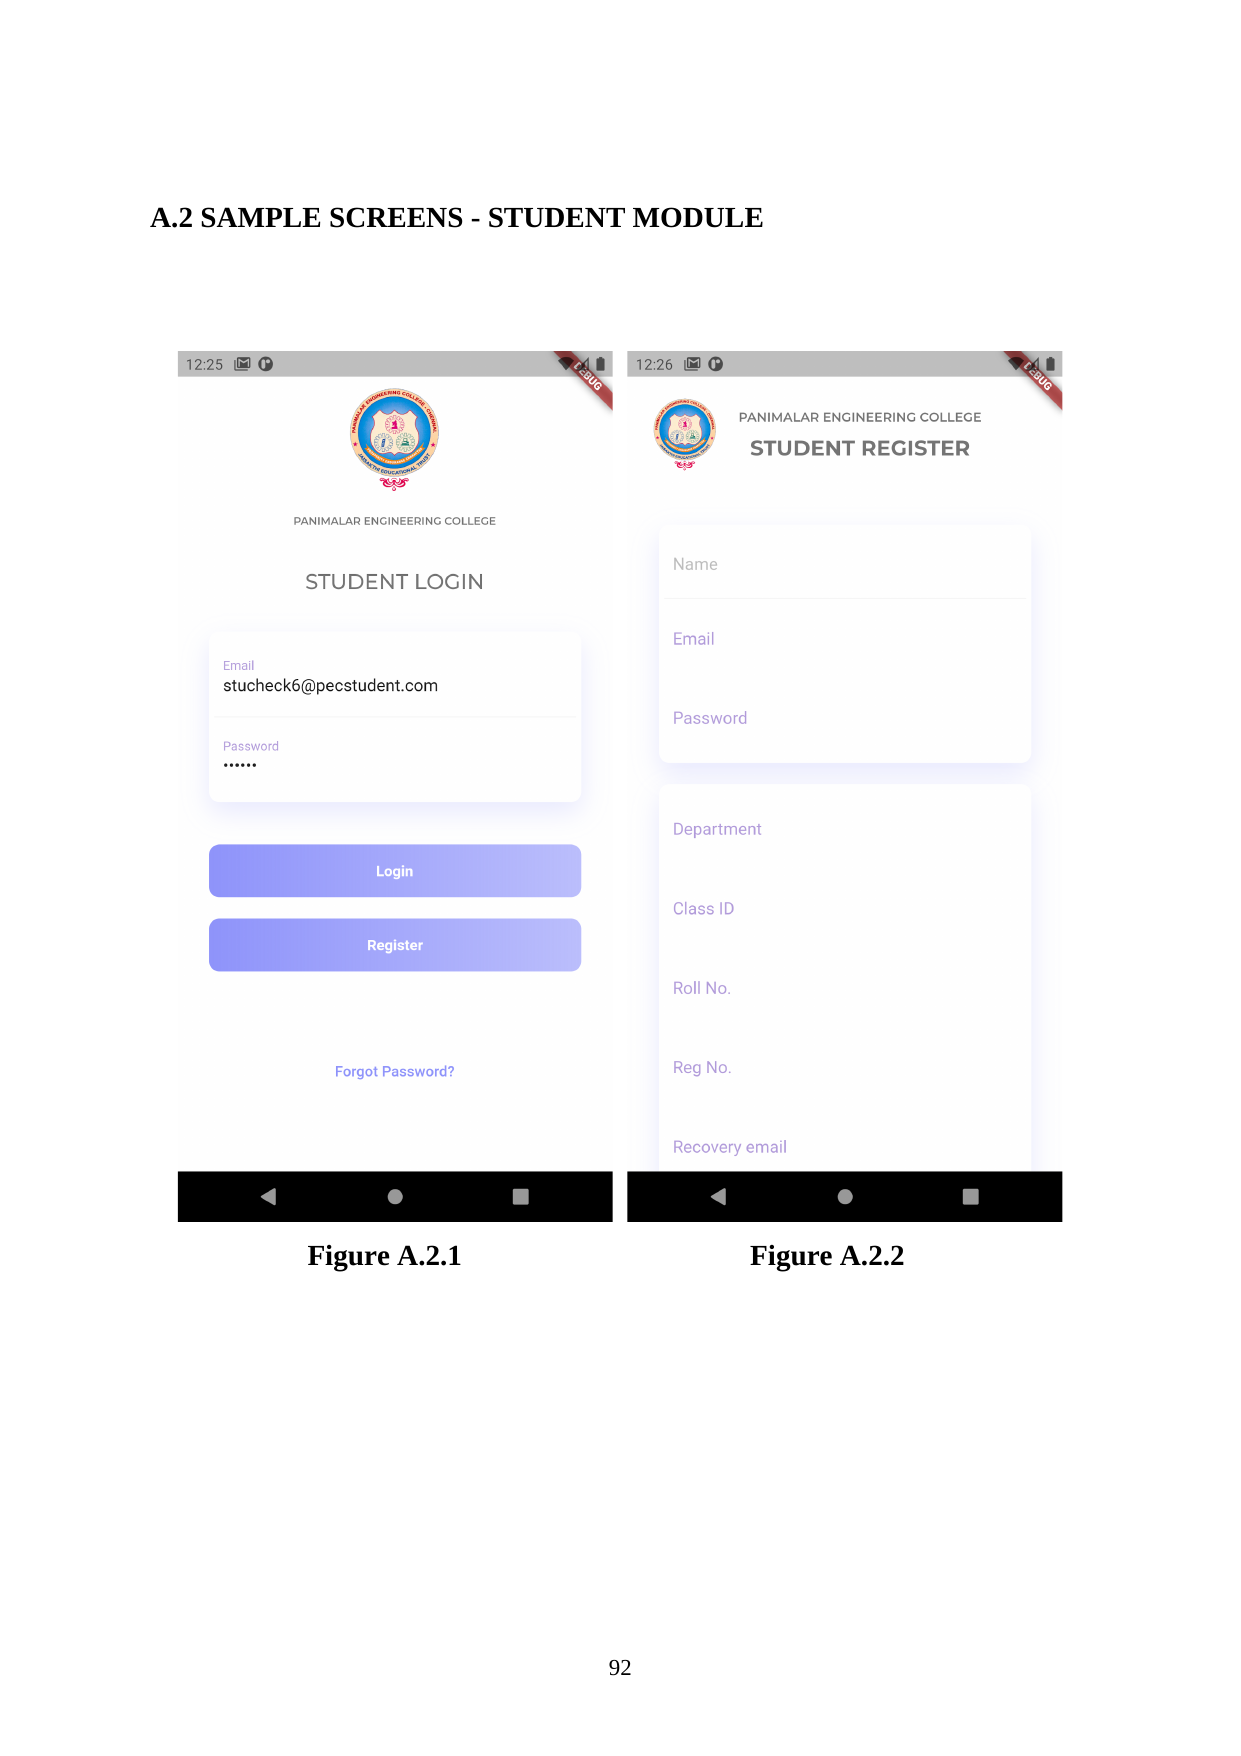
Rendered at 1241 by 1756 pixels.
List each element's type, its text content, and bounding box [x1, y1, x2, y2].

picture [177, 351, 613, 1222]
text Figure A.2.1 Figure A.2.2 [300, 1238, 1090, 1272]
text A.2 SAMPLE SCREENS - STUDENT MODULE [150, 200, 1090, 234]
picture [627, 351, 1063, 1222]
